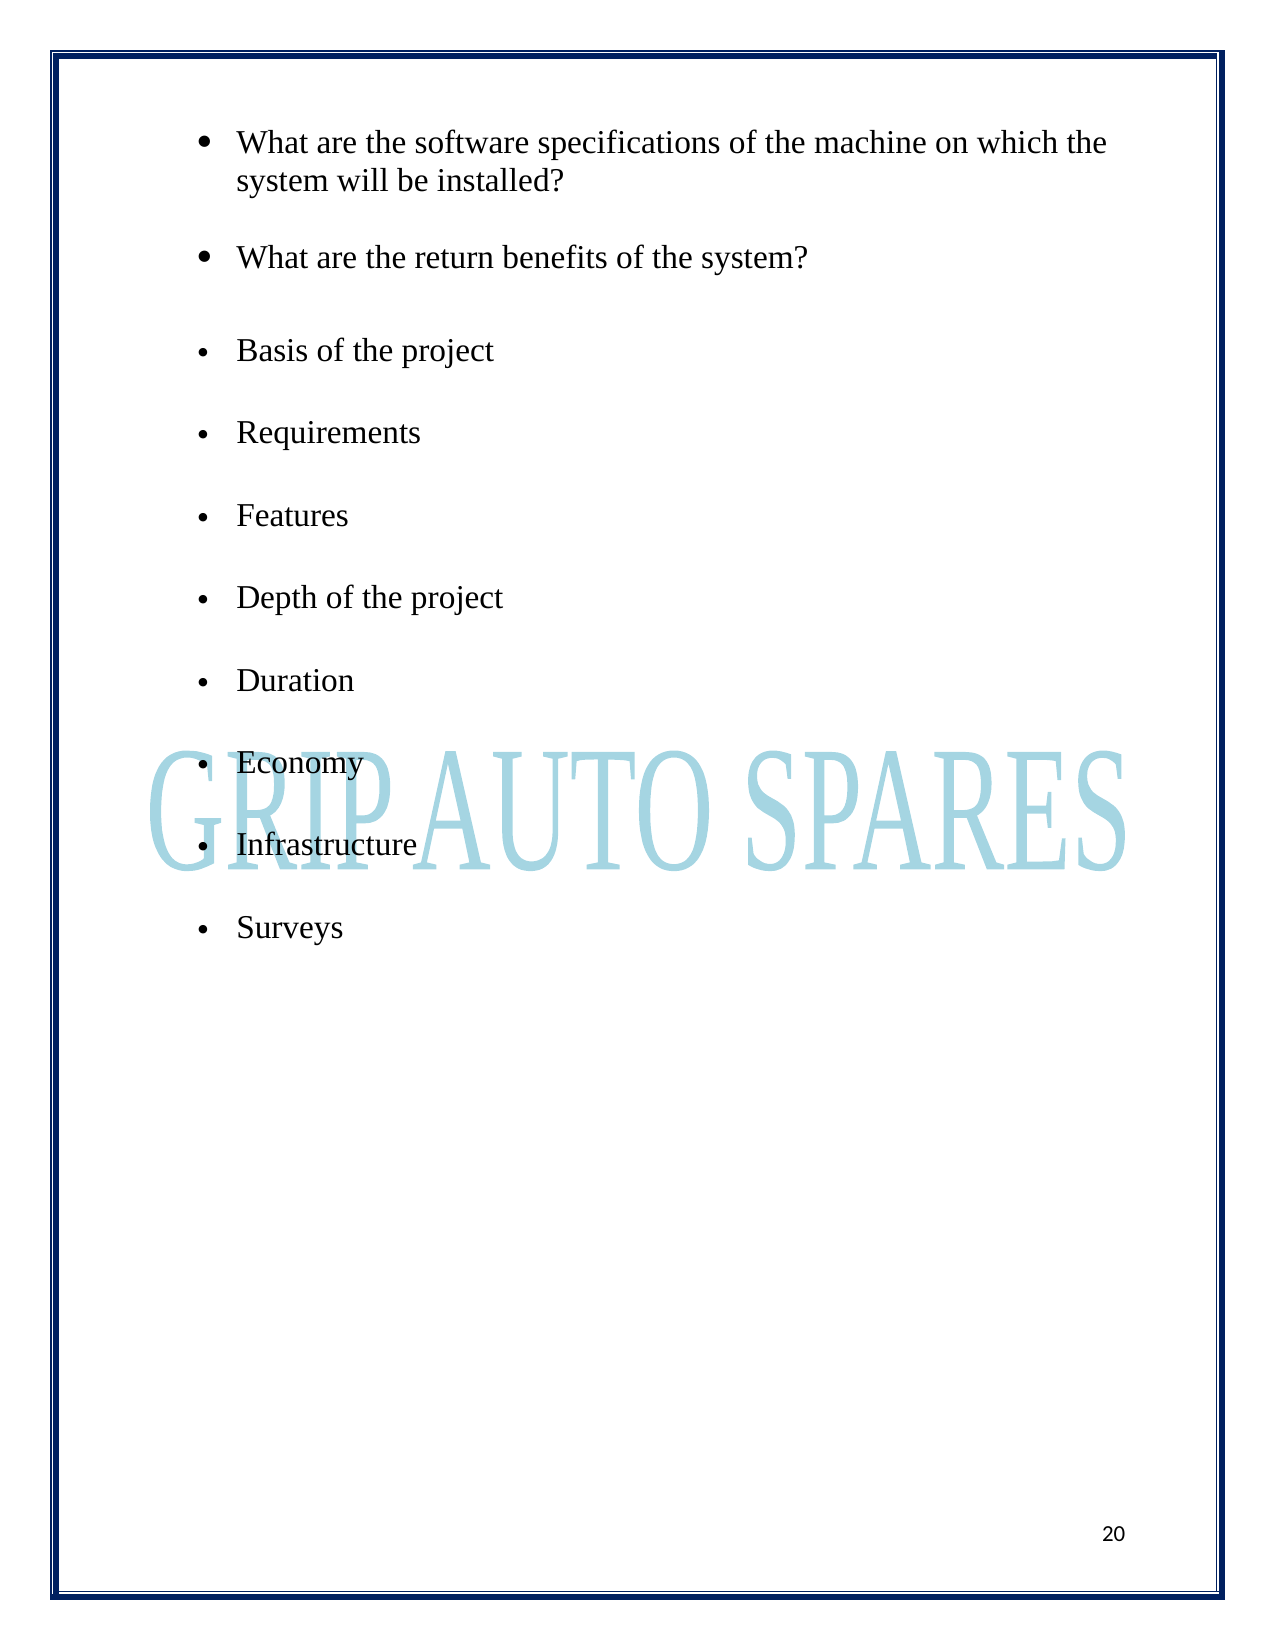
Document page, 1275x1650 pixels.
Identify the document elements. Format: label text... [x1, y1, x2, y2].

list Economy [198, 742, 1125, 781]
list Basis of the project [198, 330, 1125, 369]
list Surveys [198, 907, 1125, 945]
list Infrastructure [198, 825, 1125, 863]
list Requirements [198, 413, 1125, 451]
list Duration [198, 660, 1125, 698]
list Depth of the project [198, 577, 1125, 616]
list What are the software specifications of the machine on which the system will be installed? [198, 122, 1125, 198]
list What are the return benefits of the system? [198, 237, 1125, 275]
list Features [198, 495, 1125, 533]
